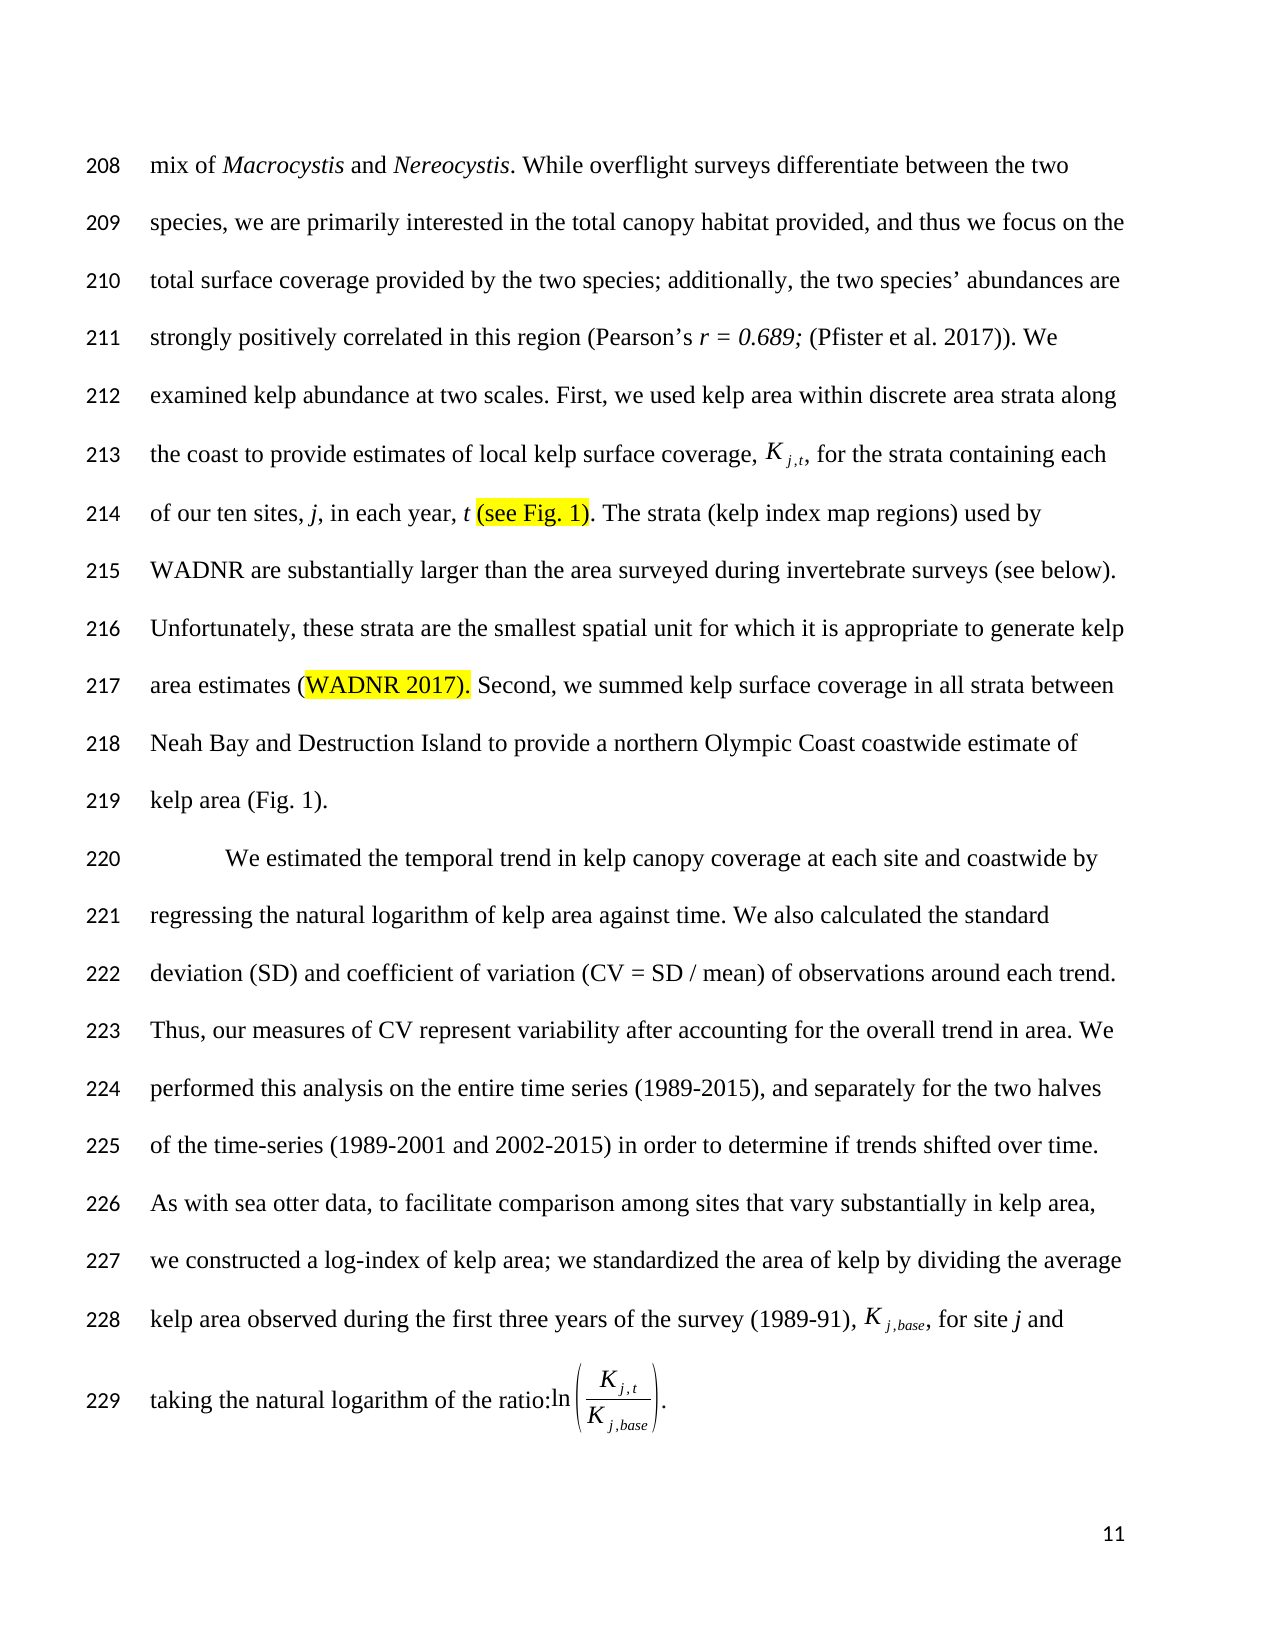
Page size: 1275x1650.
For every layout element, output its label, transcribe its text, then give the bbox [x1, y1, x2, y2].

text We estimated the temporal trend in kelp canopy coverage at each site and coastwide by regressing the natural logarithm of kelp area against time. We also calculated the standard deviation (SD) and coefficient of variation (CV = SD / mean) of observations around each trend. Thus, our measures of CV represent variability after accounting for the overall trend in area. We performed this analysis on the entire time series (1989-2015), and separately for the two halves of the time-series (1989-2001 and 2002-2015) in order to determine if trends shifted over time. As with sea otter data, to facilitate comparison among sites that vary substantially in kelp area, we constructed a log-index of kelp area; we standardized the area of kelp by dividing the average kelp area observed during the first three years of the survey (1989-91), , for site j and taking the natural logarithm of the ratio:. [150, 843, 1125, 1436]
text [150, 150, 1125, 814]
